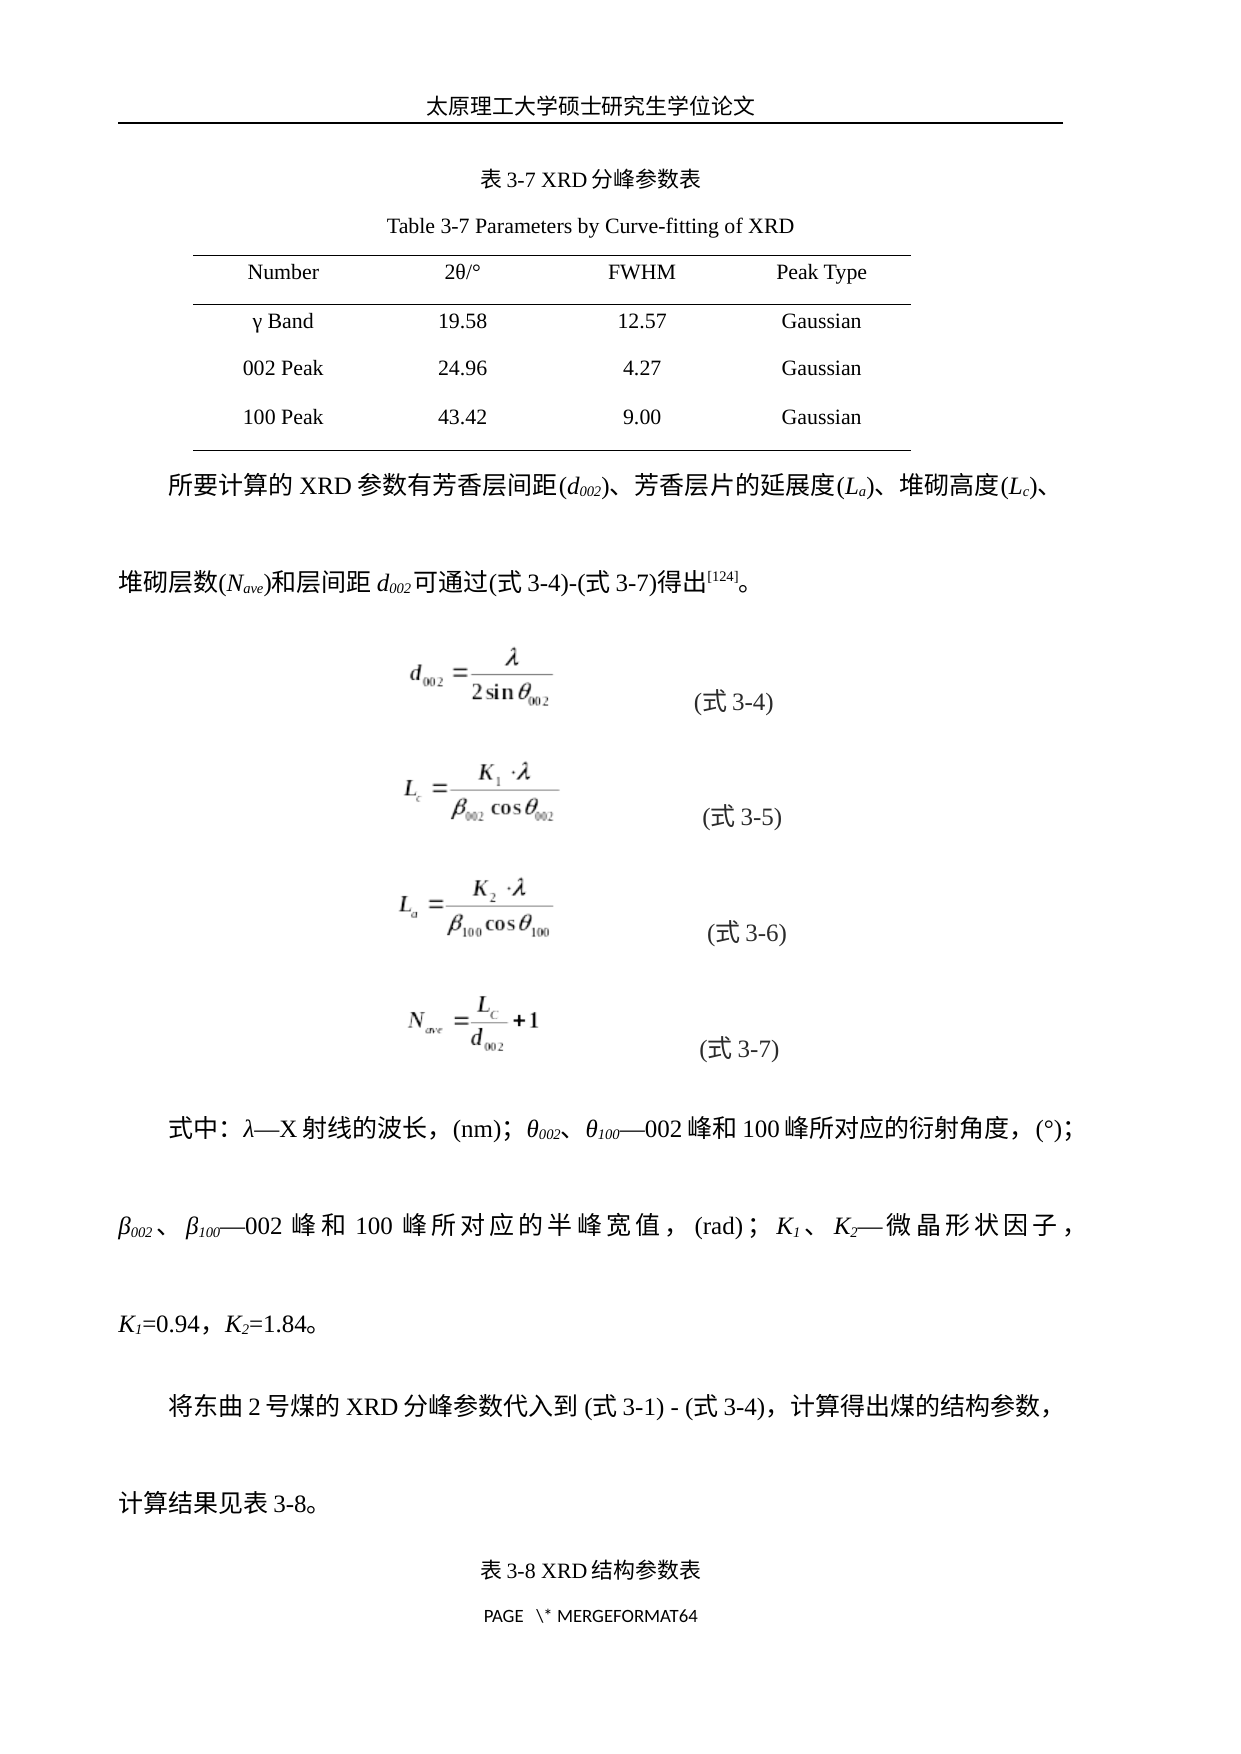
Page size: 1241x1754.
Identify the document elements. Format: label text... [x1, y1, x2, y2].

table_cell 100 Peak [193, 401, 373, 450]
table_cell 4.27 [552, 351, 732, 401]
table_cell 24.96 [373, 351, 552, 401]
table_cell γ Band [193, 305, 373, 351]
text (式3-6) [118, 863, 1063, 960]
table_header Peak Type [732, 256, 911, 304]
table_cell 9.00 [552, 401, 732, 450]
text 表3-7 XRD分峰参数表 [118, 161, 1063, 194]
table_cell 002 Peak [193, 351, 373, 401]
table_header 2θ/° [373, 256, 552, 304]
table_cell 43.42 [373, 401, 552, 450]
text 将东曲2号煤的XRD分峰参数代入到 (式3-1) - (式3-4)，计算得出煤的结构参数，计算结果见表3-8。 [118, 1372, 1063, 1534]
text (式3-4) [118, 631, 1063, 729]
text Table 3-7 Parameters by Curve-fitting of XRD [118, 209, 1063, 242]
text 所要计算的XRD参数有芳香层间距(d002)、芳香层片的延展度(La)、堆砌高度(Lc)、堆砌层数(Nave)和层间距d002可通过(式3-4)-(式3-7)得出[124]。 [118, 451, 1063, 613]
table_cell 19.58 [373, 305, 552, 351]
text (式3-5) [118, 747, 1063, 844]
table_header FWHM [552, 256, 732, 304]
table_cell 12.57 [552, 305, 732, 351]
text (式3-7) [118, 978, 1063, 1076]
table_header Number [193, 256, 373, 304]
text 表3-8 XRD结构参数表 [118, 1553, 1063, 1585]
text 式中：λ—X射线的波长，(nm)；θ002、θ100—002峰和100峰所对应的衍射角度，(°)；β002、β100—002峰和100峰所对应的半峰宽值，(rad)；K1、K2—微晶形状因子，K1=0.94，K2=1.84。 [118, 1094, 1063, 1354]
table_cell Gaussian [732, 305, 911, 351]
table_cell Gaussian [732, 351, 911, 401]
table_cell Gaussian [732, 401, 911, 450]
